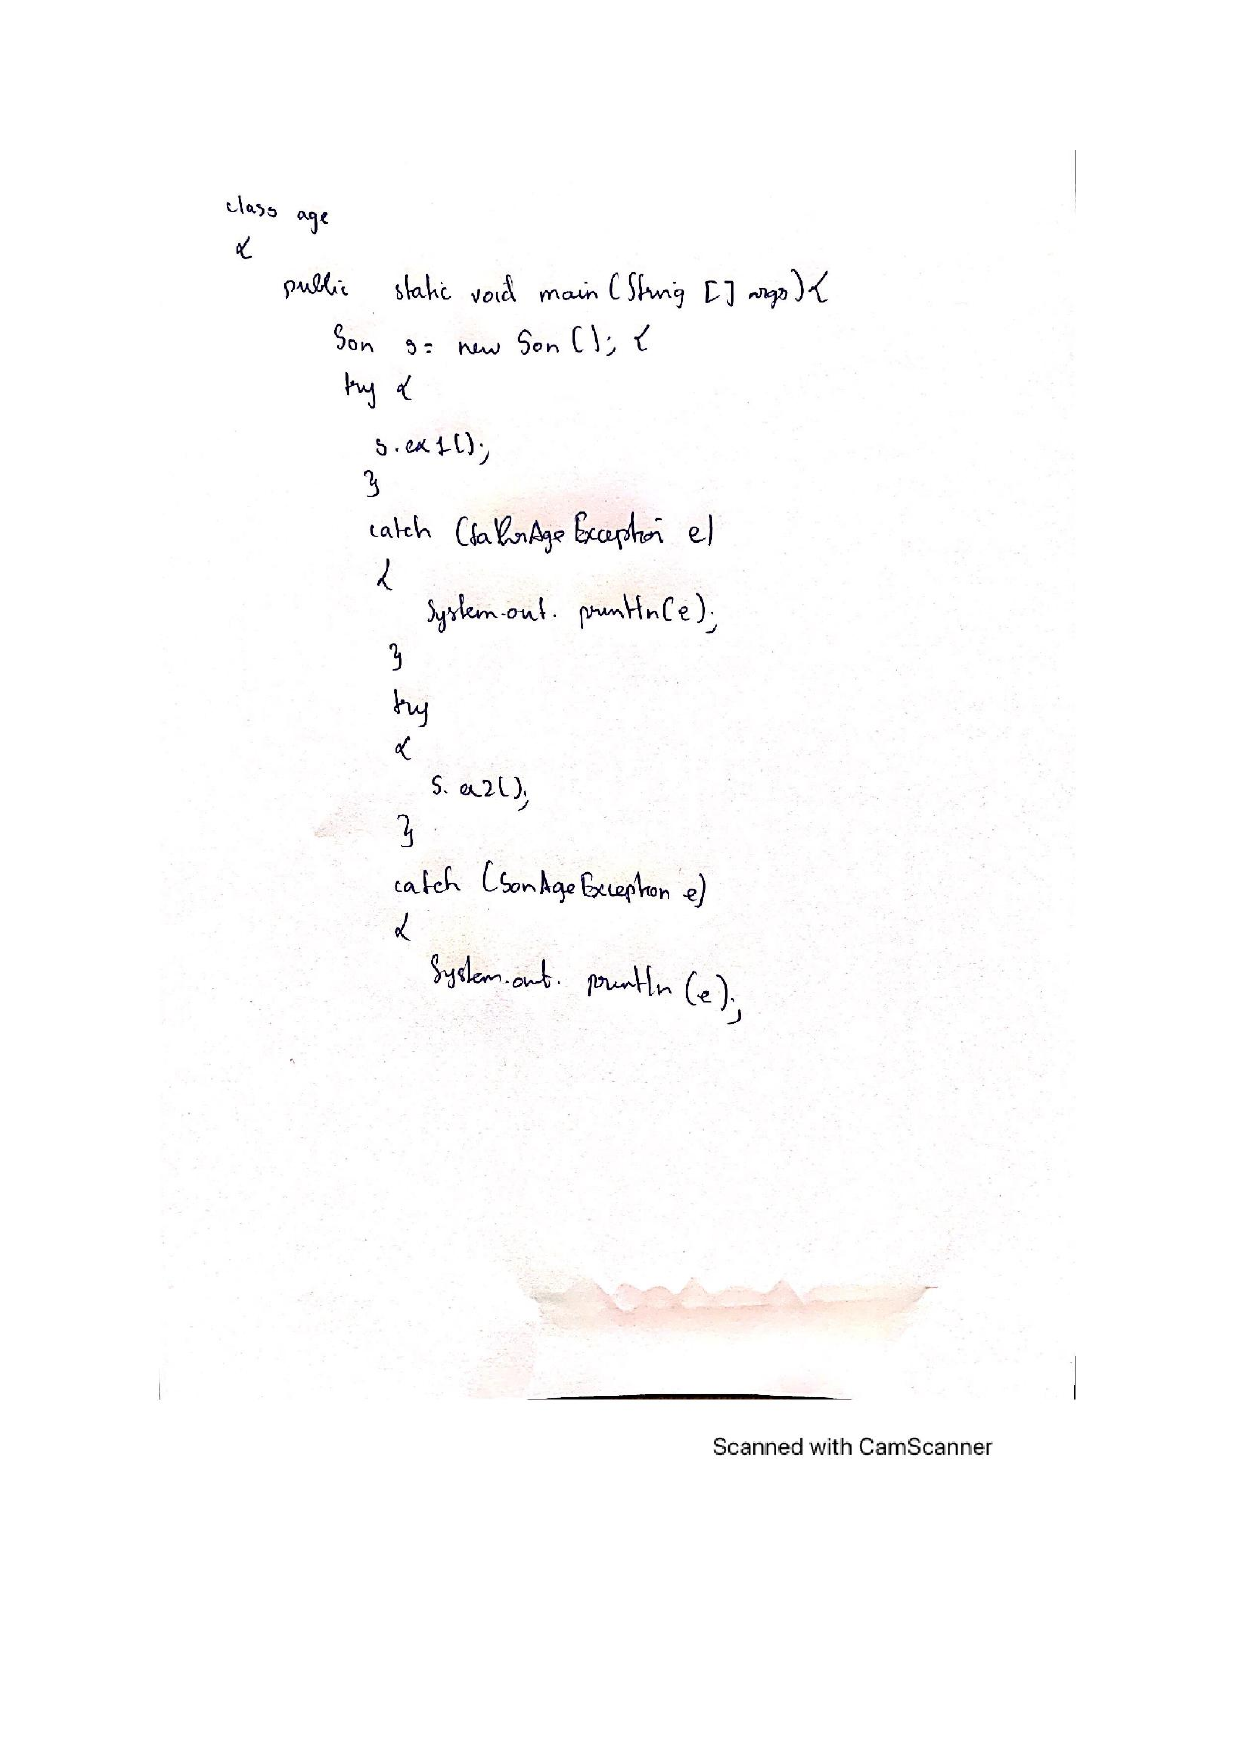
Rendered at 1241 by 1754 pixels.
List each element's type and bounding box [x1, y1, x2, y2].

picture [150, 150, 1088, 1478]
